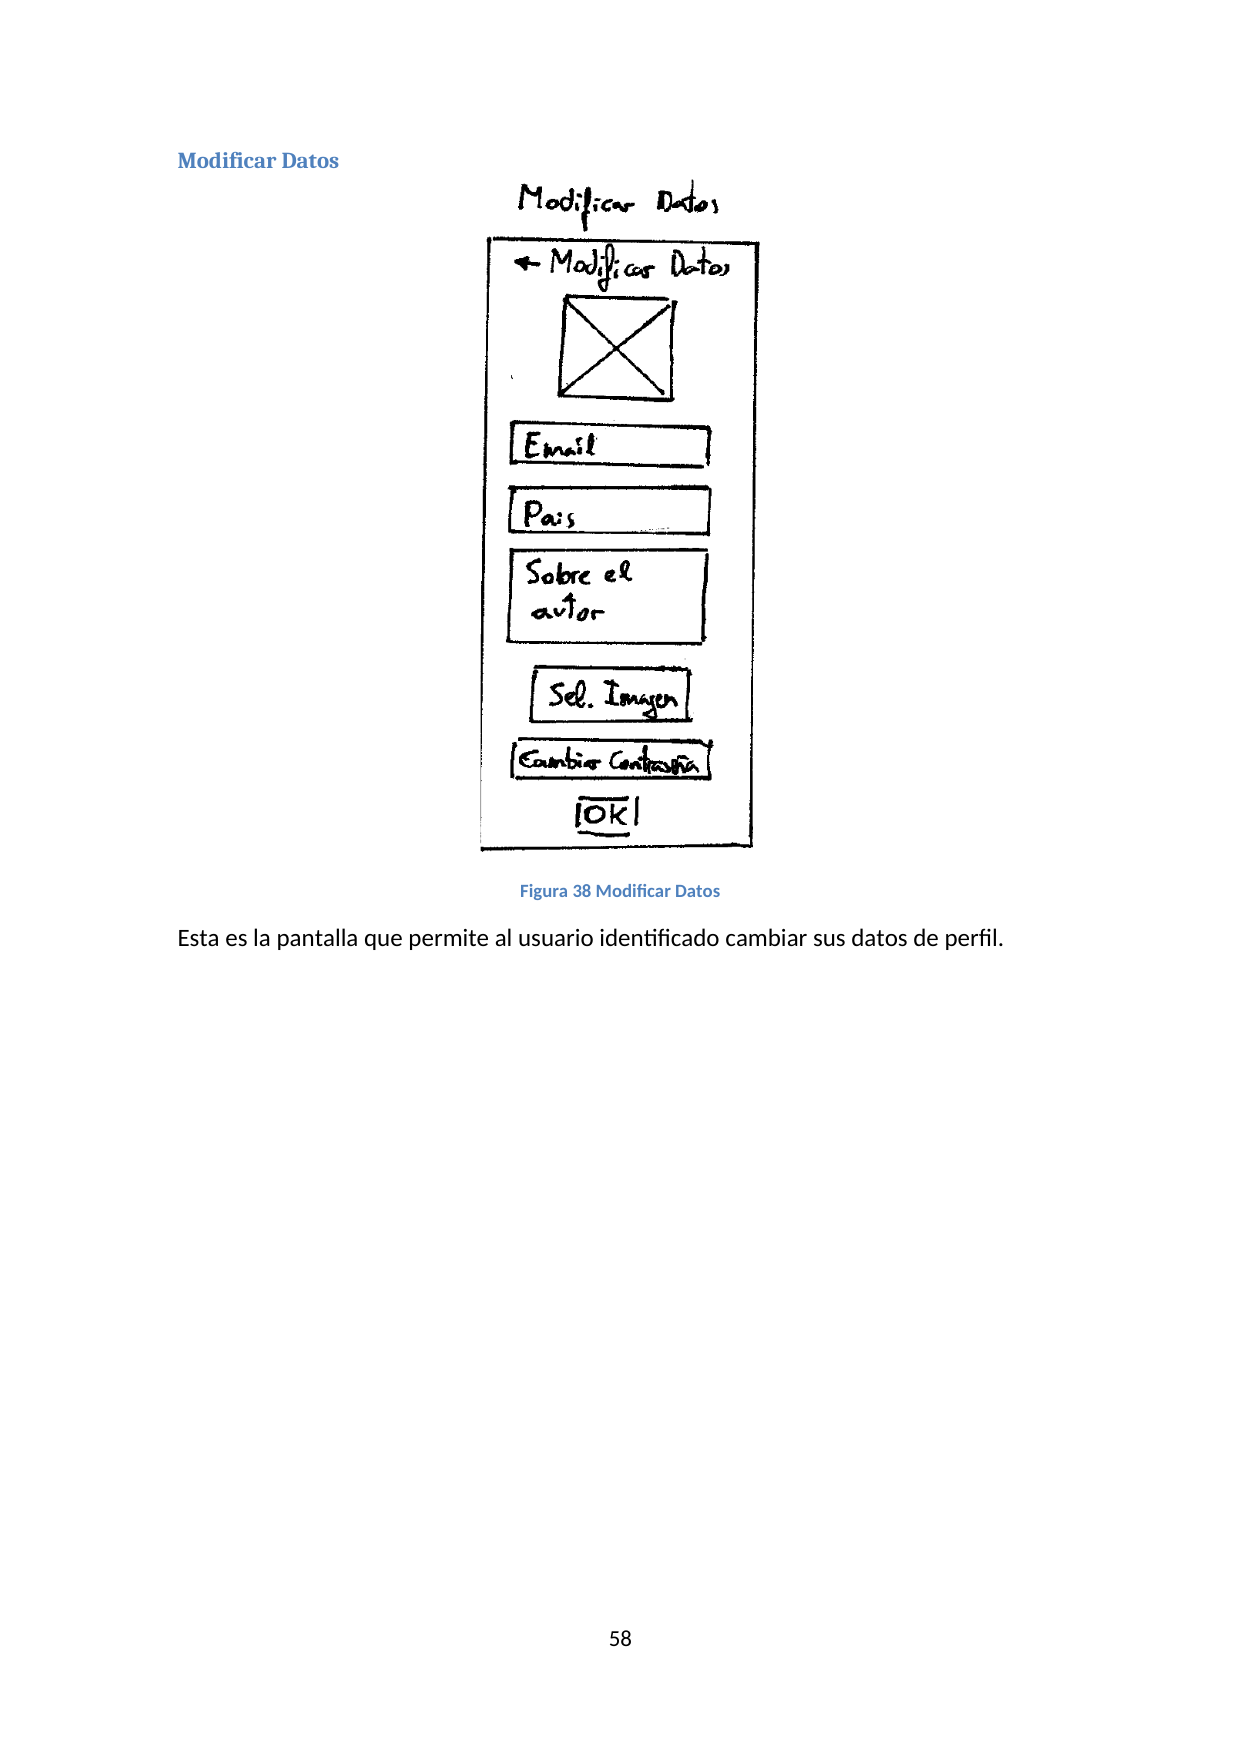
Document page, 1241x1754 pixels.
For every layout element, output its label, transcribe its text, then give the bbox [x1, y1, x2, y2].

text Esta es la pantalla que permite al usuario identificado cambiar sus datos de perfil. [177, 922, 1063, 953]
subtitle Modificar Datos [177, 148, 1063, 174]
